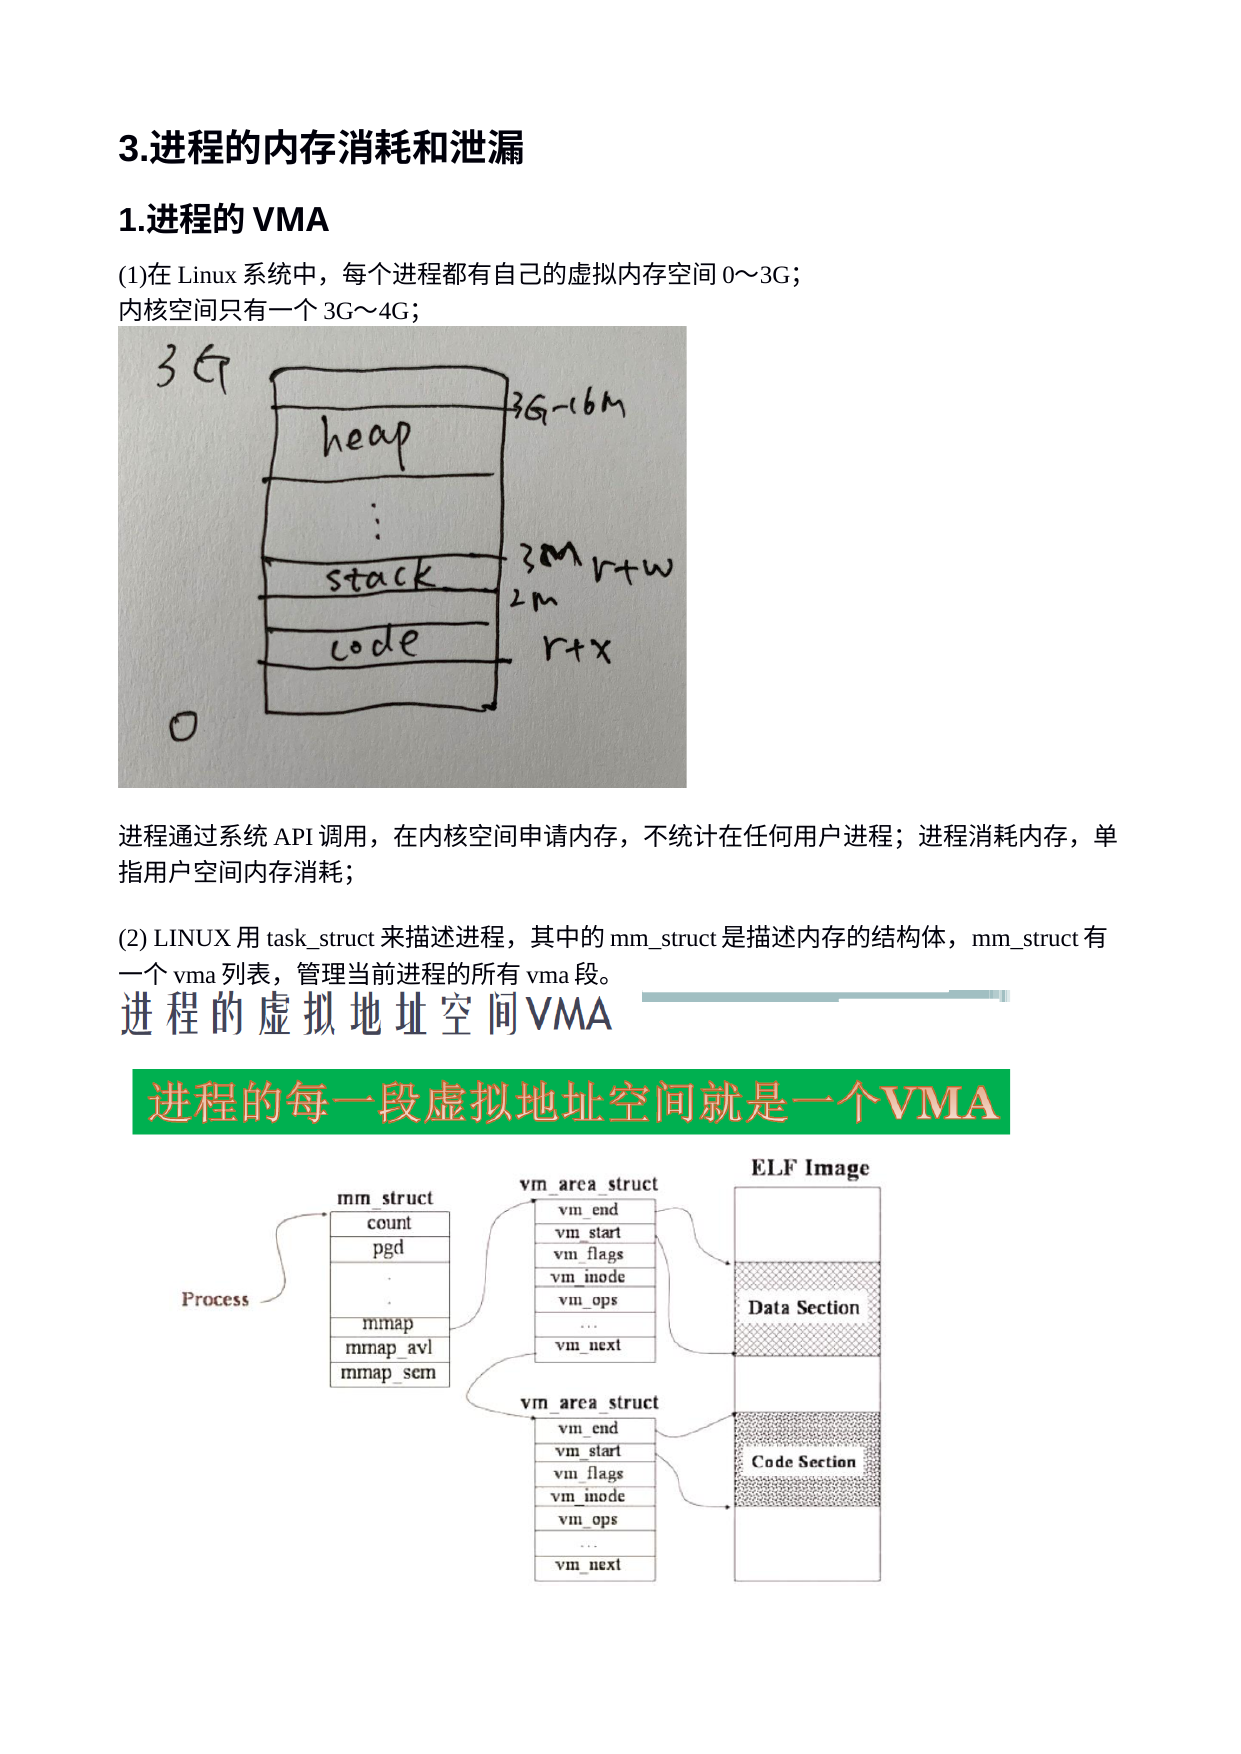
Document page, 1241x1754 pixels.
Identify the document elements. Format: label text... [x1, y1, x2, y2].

picture [118, 990, 1011, 1606]
text 进程通过系统API调用，在内核空间申请内存，不统计在任何用户进程；进程消耗内存，单指用户空间内存消耗； [118, 817, 1122, 889]
picture [118, 326, 687, 788]
text (2) LINUX用task_struct来描述进程，其中的mm_struct是描述内存的结构体，mm_struct有一个vma列表，管理当前进程的所有vma段。 [118, 918, 1122, 990]
text 内核空间只有一个3G～4G； [118, 290, 1122, 327]
subtitle 1.进程的VMA [118, 193, 1122, 242]
subtitle 3.进程的内存消耗和泄漏 [118, 118, 1122, 172]
text (1)在Linux系统中，每个进程都有自己的虚拟内存空间0～3G； [118, 254, 1122, 290]
